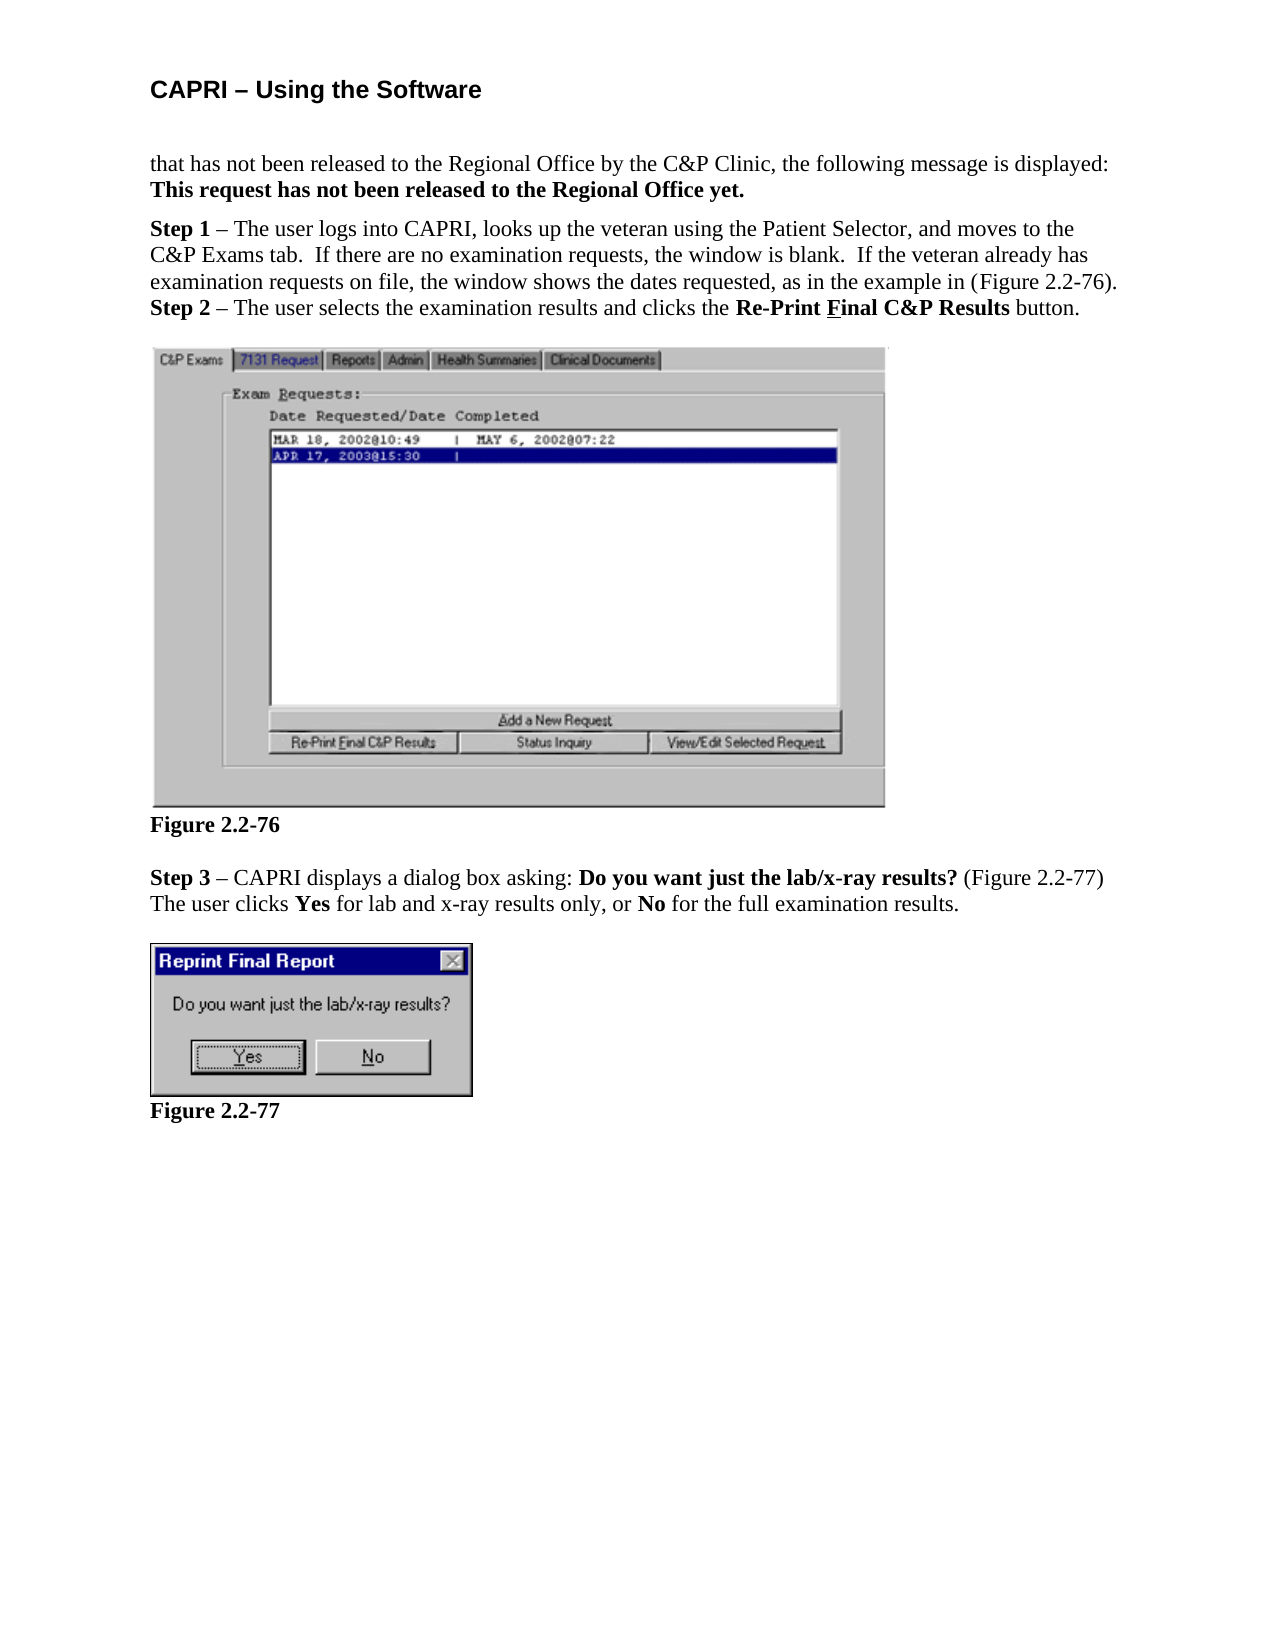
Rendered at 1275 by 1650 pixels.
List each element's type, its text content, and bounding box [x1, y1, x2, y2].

picture [151, 944, 472, 1096]
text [150, 150, 1125, 203]
text Step 2 – The user selects the examination results and clicks the Re-Print Final C&P Results button. [150, 294, 1125, 321]
picture [150, 347, 889, 811]
